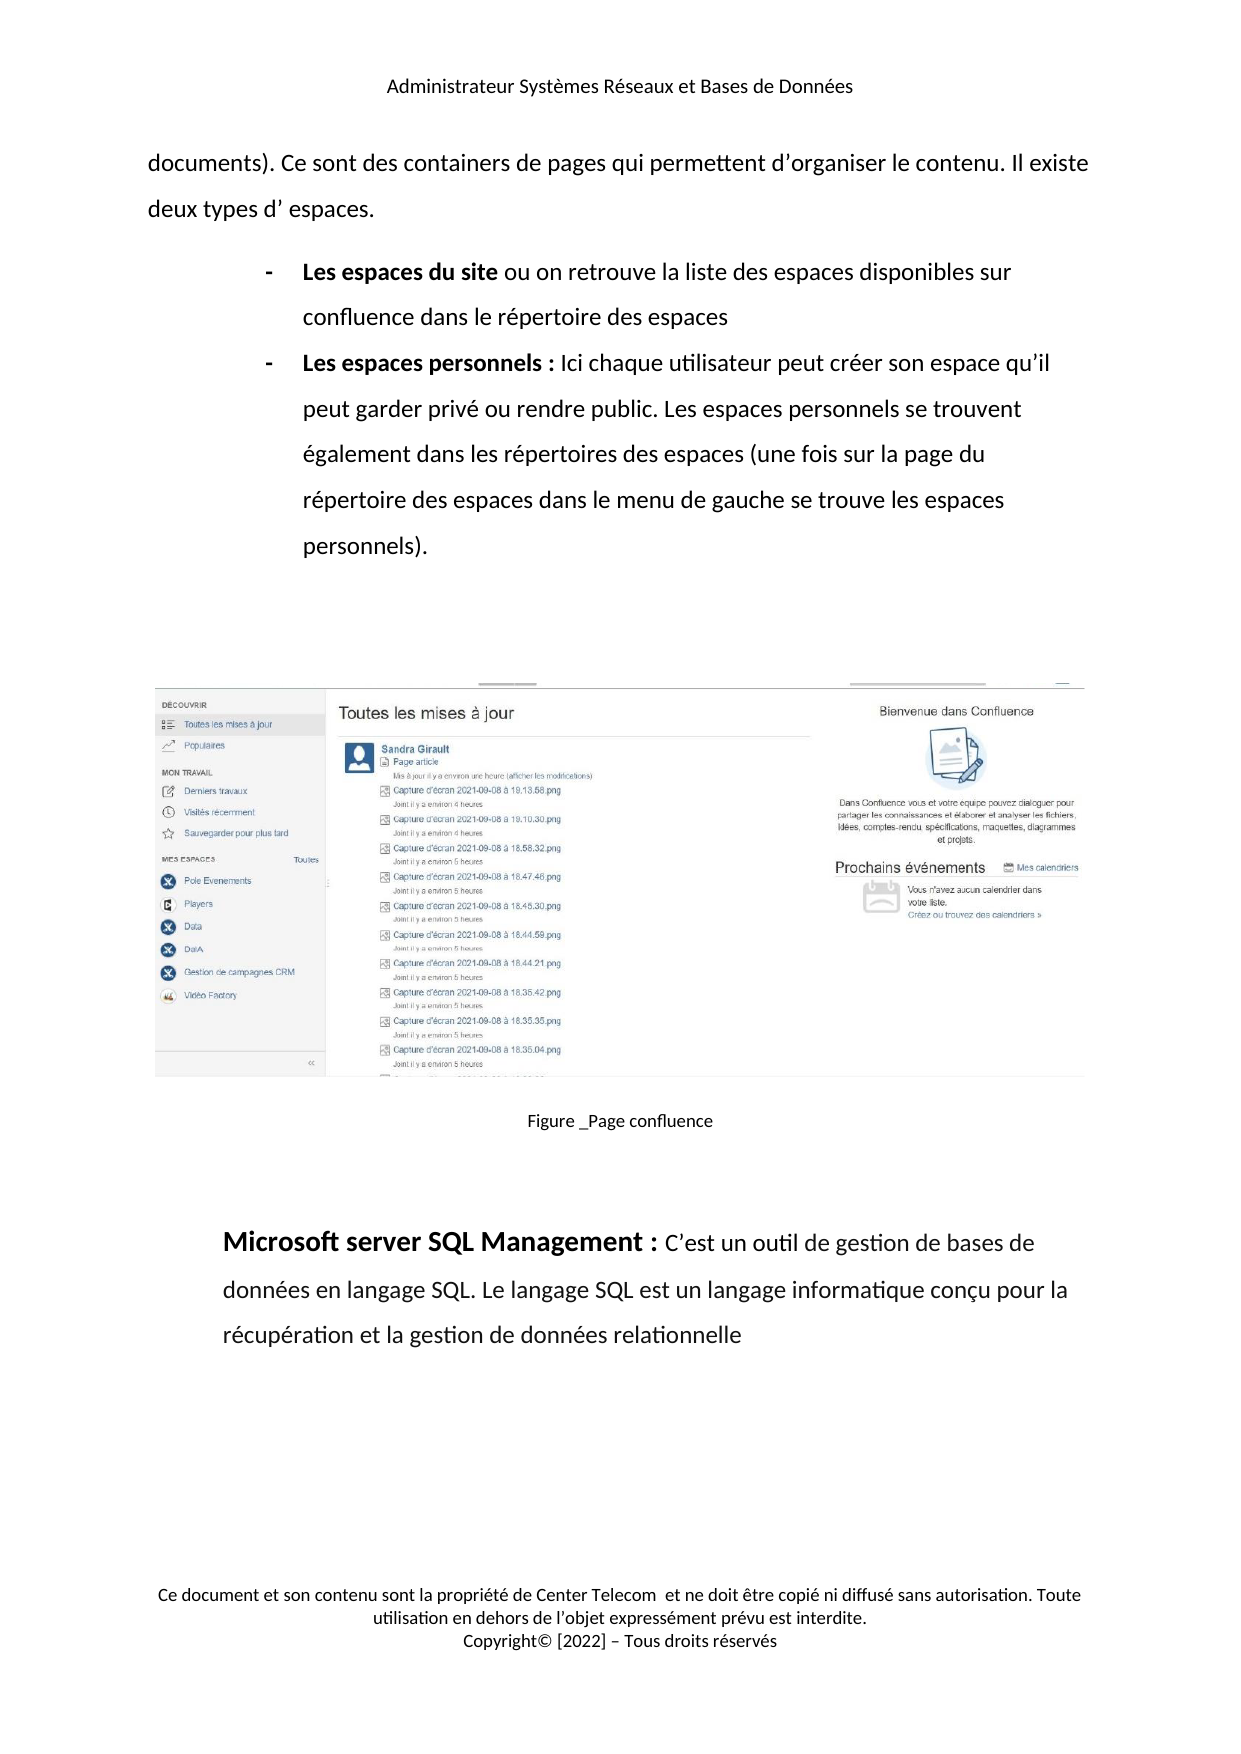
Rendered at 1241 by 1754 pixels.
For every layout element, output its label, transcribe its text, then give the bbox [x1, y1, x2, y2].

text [148, 148, 1093, 224]
list Les espaces du site ou on retrouve la liste des espaces disponibles sur confluence dans le répertoire des espaces [265, 256, 1093, 332]
text Figure _Page confluence [148, 1109, 1093, 1132]
list Les espaces personnels : Ici chaque utilisateur peut créer son espace qu’il peut garder privé ou rendre public. Les espaces personnels se trouvent également dans les répertoires des espaces (une fois sur la page du répertoire des espaces dans le menu de gauche se trouve les espaces personnels). [265, 347, 1093, 561]
text Microsoft server SQL Management : C’est un outil de gestion de bases de données en langage SQL. Le langage SQL est un langage informatique conçu pour la récupération et la gestion de données relationnelle [148, 1223, 1093, 1350]
picture [147, 683, 1093, 1079]
